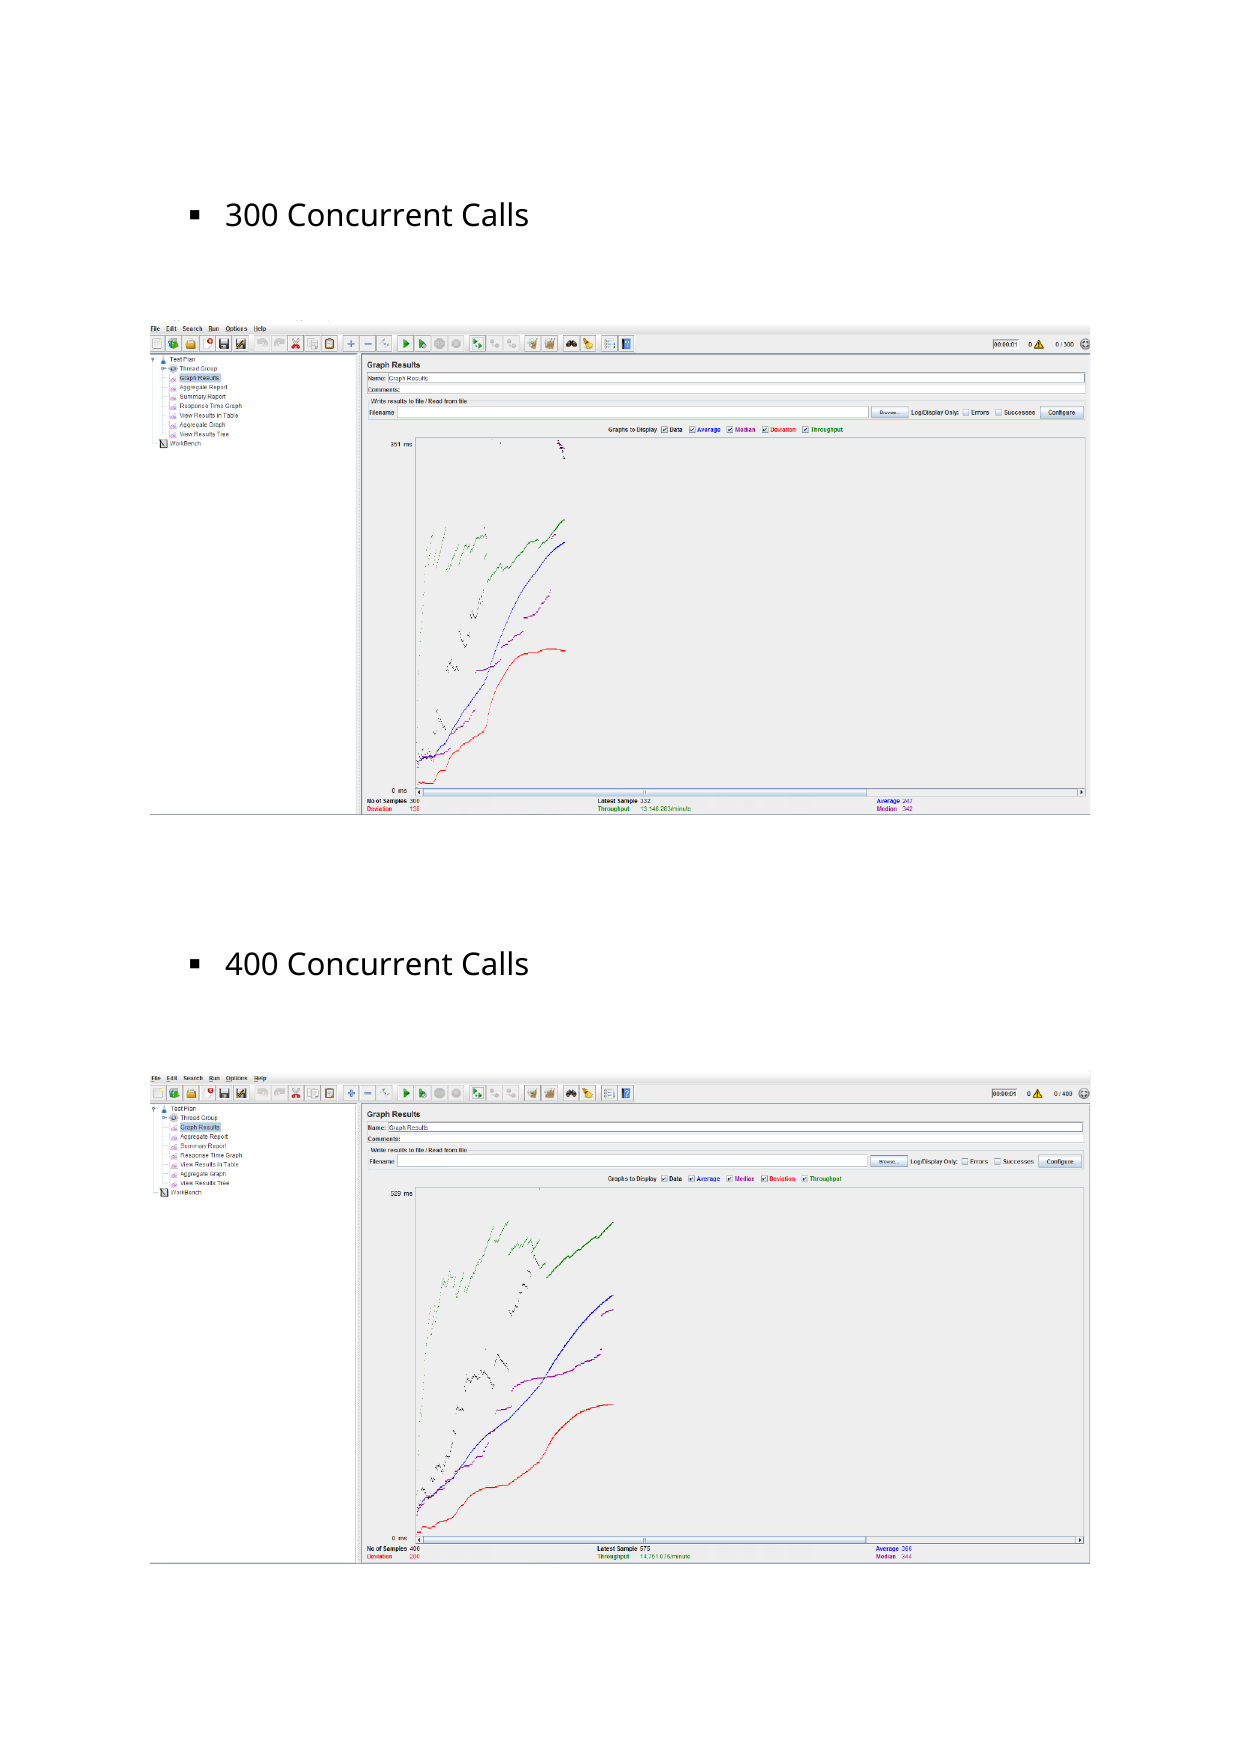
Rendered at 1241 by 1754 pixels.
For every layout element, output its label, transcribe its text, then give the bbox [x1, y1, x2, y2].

picture [150, 320, 1091, 815]
list 400 Concurrent Calls [187, 942, 1090, 985]
picture [150, 1070, 1091, 1564]
list 300 Concurrent Calls [187, 193, 1090, 235]
